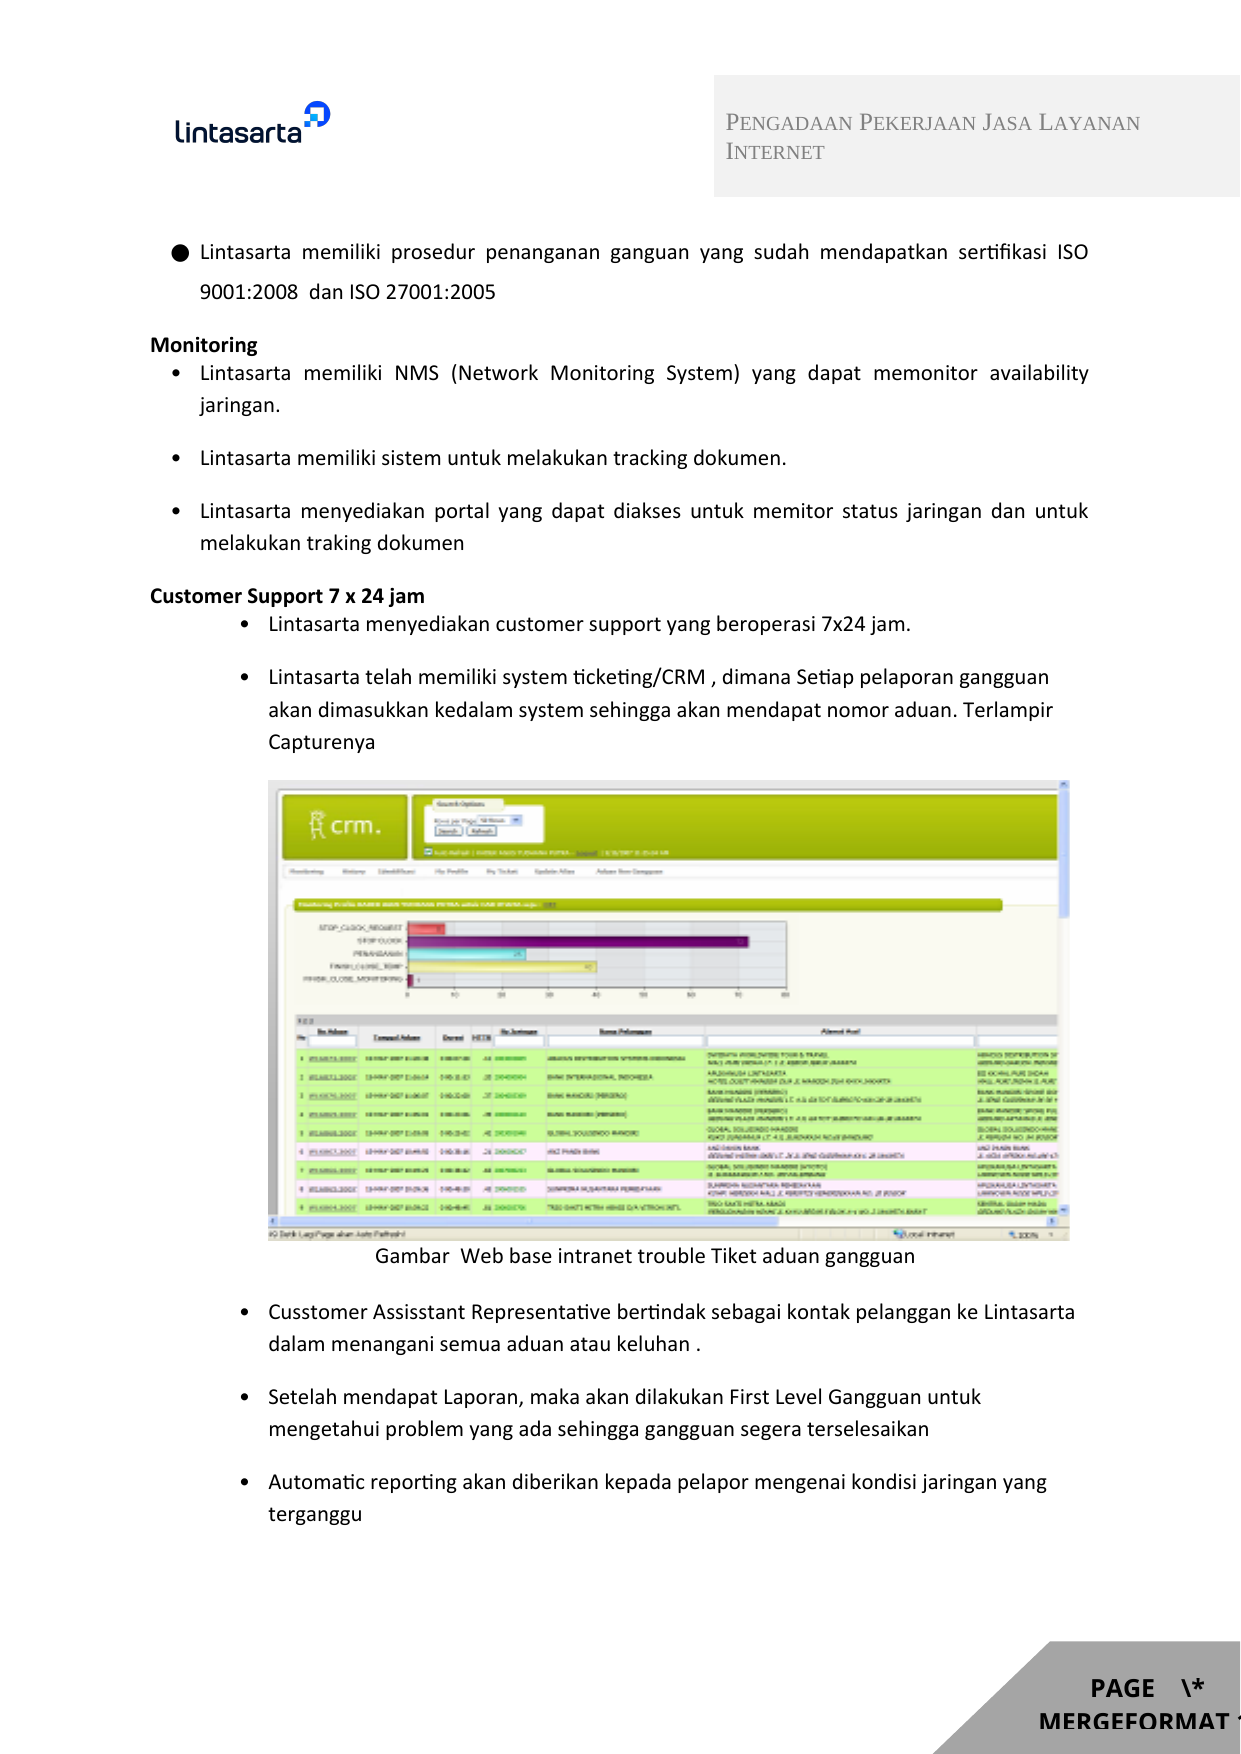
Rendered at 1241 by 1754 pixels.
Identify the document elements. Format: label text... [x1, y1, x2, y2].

list Automatic reporting akan diberikan kepada pelapor mengenai kondisi jaringan yang terganggu [239, 1467, 1090, 1527]
text Gambar Web base intranet trouble Tiket aduan gangguan [375, 1241, 1090, 1269]
list Lintasarta memiliki prosedur penanganan ganguan yang sudah mendapatkan sertifikasi ISO 9001:2008 dan ISO 27001:2005 [170, 226, 1090, 305]
list Cusstomer Assisstant Representative bertindak sebagai kontak pelanggan ke Lintasarta dalam menangani semua aduan atau keluhan . [239, 1297, 1090, 1357]
list Setelah mendapat Laporan, maka akan dilakukan First Level Gangguan untuk mengetahui problem yang ada sehingga gangguan segera terselesaikan [239, 1382, 1090, 1442]
list Lintasarta menyediakan customer support yang beroperasi 7x24 jam. [239, 609, 1090, 637]
list Lintasarta memiliki sistem untuk melakukan tracking dokumen. [170, 443, 1090, 471]
picture [268, 780, 1070, 1241]
text Monitoring [150, 330, 1090, 358]
list Lintasarta memiliki NMS (Network Monitoring System) yang dapat memonitor availability jaringan. [170, 358, 1090, 418]
list Lintasarta telah memiliki system ticketing/CRM , dimana Setiap pelaporan gangguan akan dimasukkan kedalam system sehingga akan mendapat nomor aduan. Terlampir Capturenya [239, 662, 1090, 755]
text Customer Support 7 x 24 jam [150, 581, 1090, 609]
list Lintasarta menyediakan portal yang dapat diakses untuk memitor status jaringan dan untuk melakukan traking dokumen [170, 496, 1090, 556]
picture [150, 75, 356, 169]
